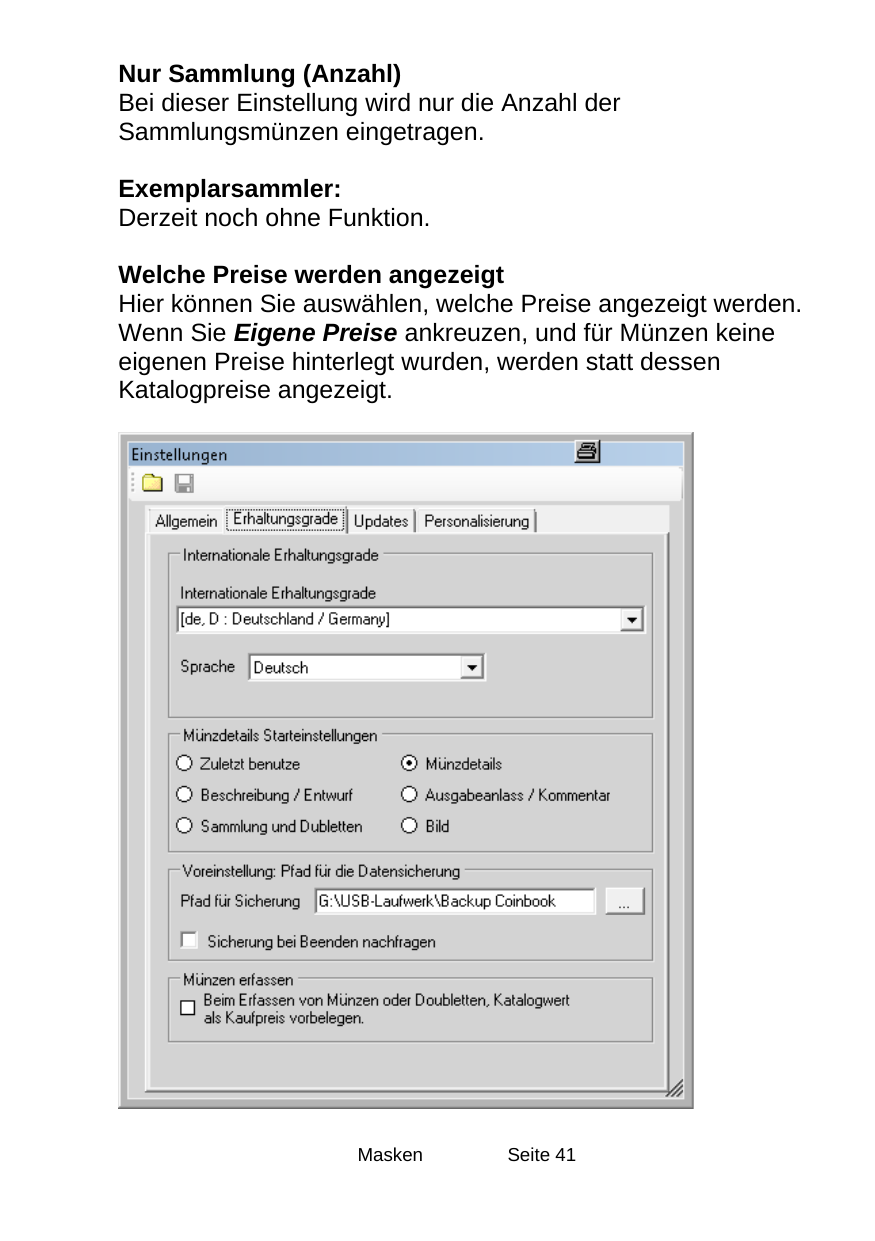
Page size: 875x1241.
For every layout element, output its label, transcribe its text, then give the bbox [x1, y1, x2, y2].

picture [118, 432, 694, 1109]
text Nur Sammlung (Anzahl) [118, 59, 815, 88]
text Welche Preise werden angezeigt [118, 260, 815, 289]
text Exemplarsammler: [118, 174, 815, 203]
text Hier können Sie auswählen, welche Preise angezeigt werden. Wenn Sie Eigene Preise ankreuzen, und für Münzen keine eigenen Preise hinterlegt wurden, werden statt dessen Katalogpreise angezeigt. [118, 289, 815, 404]
text Derzeit noch ohne Funktion. [118, 203, 815, 232]
text Bei dieser Einstellung wird nur die Anzahl der Sammlungsmünzen eingetragen. [118, 88, 815, 145]
